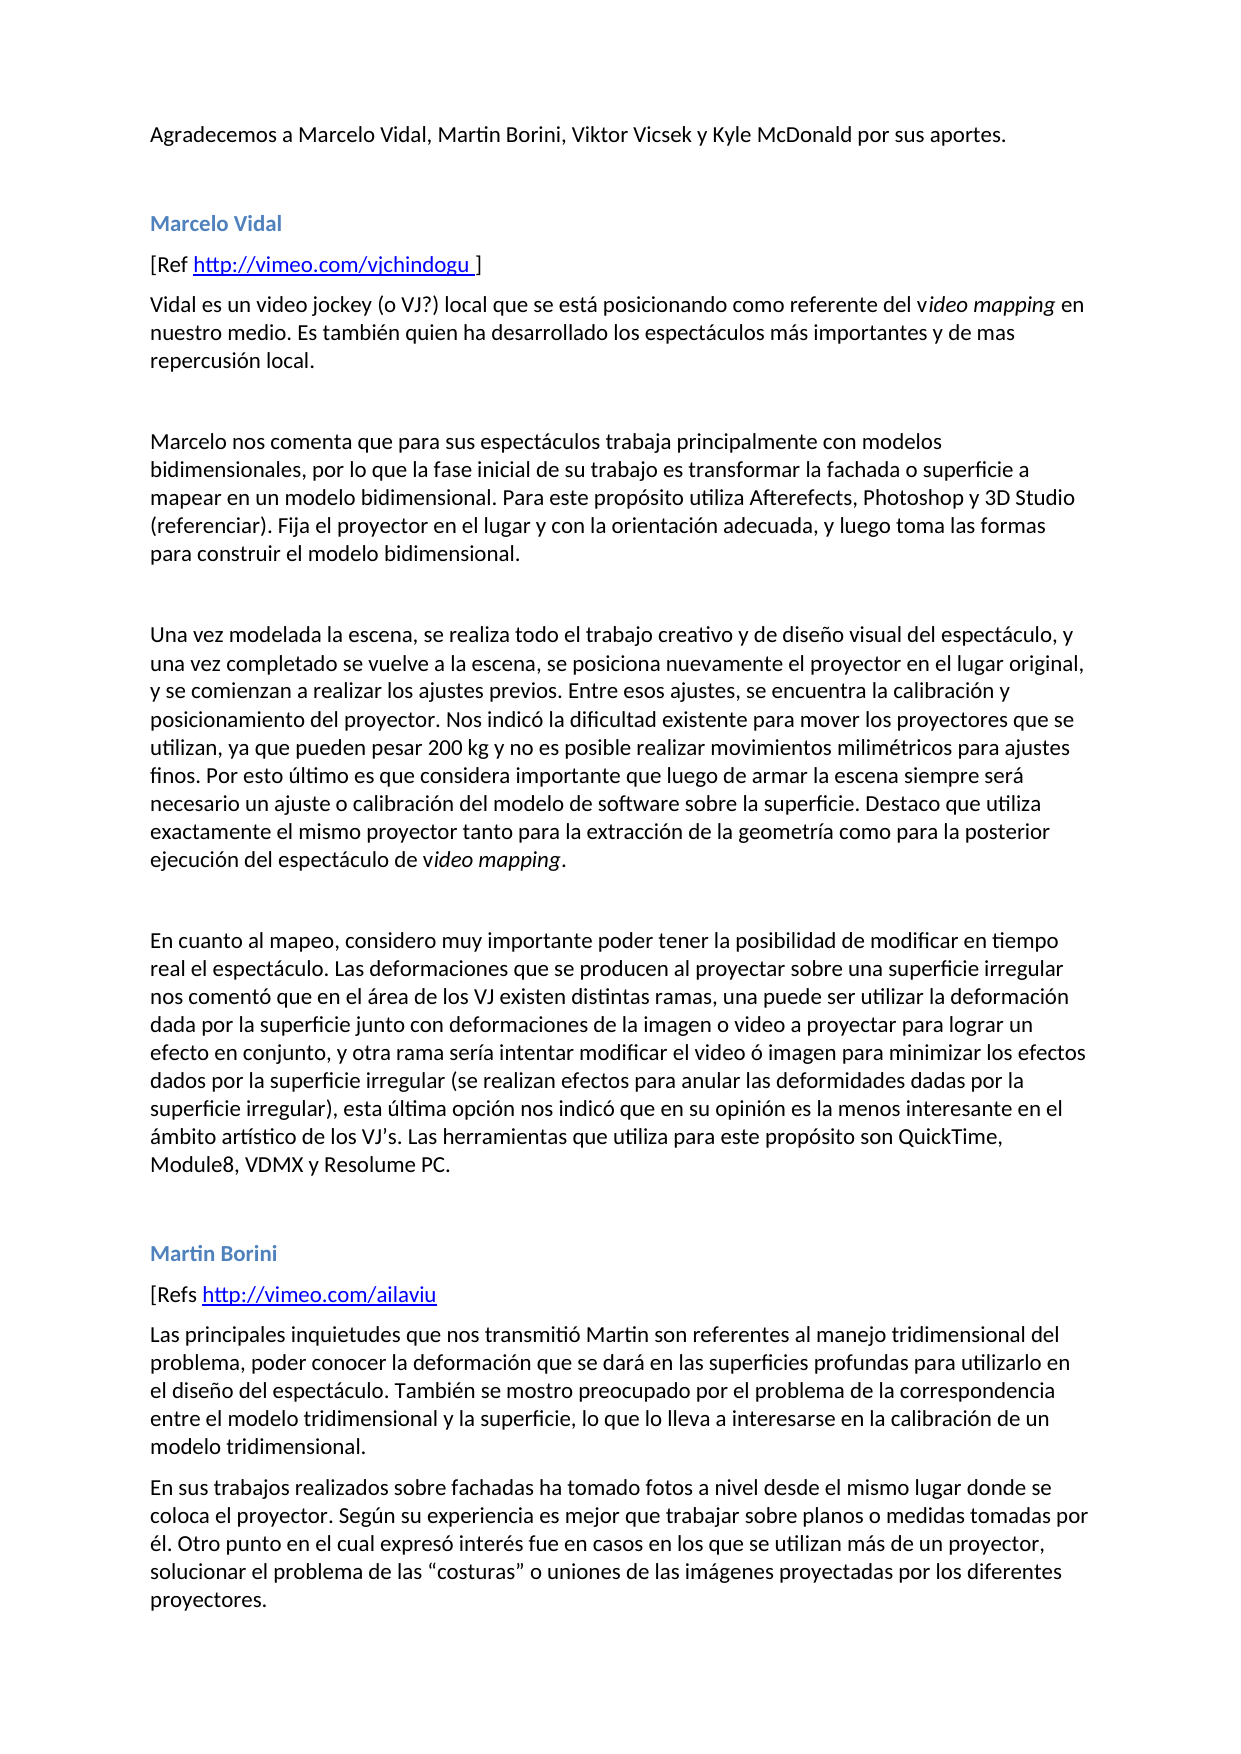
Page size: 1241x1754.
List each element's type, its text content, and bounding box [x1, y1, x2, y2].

text Las principales inquietudes que nos transmitió Martin son referentes al manejo tridimensional del problema, poder conocer la deformación que se dará en las superficies profundas para utilizarlo en el diseño del espectáculo. También se mostro preocupado por el problema de la correspondencia entre el modelo tridimensional y la superficie, lo que lo lleva a interesarse en la calibración de un modelo tridimensional. [150, 1320, 1090, 1461]
text En cuanto al mapeo, considero muy importante poder tener la posibilidad de modificar en tiempo real el espectáculo. Las deformaciones que se producen al proyectar sobre una superficie irregular nos comentó que en el área de los VJ existen distintas ramas, una puede ser utilizar la deformación dada por la superficie junto con deformaciones de la imagen o video a proyectar para lograr un efecto en conjunto, y otra rama sería intentar modificar el video ó imagen para minimizar los efectos dados por la superficie irregular (se realizan efectos para anular las deformidades dadas por la superficie irregular), esta última opción nos indicó que en su opinión es la menos interesante en el ámbito artístico de los VJ’s. Las herramientas que utiliza para este propósito son QuickTime, Module8, VDMX y Resolume PC. [150, 926, 1090, 1178]
text Una vez modelada la escena, se realiza todo el trabajo creativo y de diseño visual del espectáculo, y una vez completado se vuelve a la escena, se posiciona nuevamente el proyector en el lugar original, y se comienzan a realizar los ajustes previos. Entre esos ajustes, se encuentra la calibración y posicionamiento del proyector. Nos indicó la dificultad existente para mover los proyectores que se utilizan, ya que pueden pesar 200 kg y no es posible realizar movimientos milimétricos para ajustes finos. Por esto último es que considera importante que luego de armar la escena siempre será necesario un ajuste o calibración del modelo de software sobre la superficie. Destaco que utiliza exactamente el mismo proyector tanto para la extracción de la geometría como para la posterior ejecución del espectáculo de video mapping. [150, 621, 1090, 873]
text Marcelo nos comenta que para sus espectáculos trabaja principalmente con modelos bidimensionales, por lo que la fase inicial de su trabajo es transformar la fachada o superficie a mapear en un modelo bidimensional. Para este propósito utiliza Afterefects, Photoshop y 3D Studio (referenciar). Fija el proyector en el lugar y con la orientación adecuada, y luego toma las formas para construir el modelo bidimensional. [150, 427, 1090, 568]
subtitle Martin Borini [150, 1239, 1090, 1267]
subtitle Marcelo Vidal [150, 209, 1090, 237]
text Vidal es un video jockey (o VJ?) local que se está posicionando como referente del video mapping en nuestro medio. Es también quien ha desarrollado los espectáculos más importantes y de mas repercusión local. [150, 290, 1090, 374]
text [Ref http://vimeo.com/vjchindogu ] [150, 250, 1090, 278]
text Agradecemos a Marcelo Vidal, Martin Borini, Viktor Vicsek y Kyle McDonald por sus aportes. [150, 120, 1090, 148]
text En sus trabajos realizados sobre fachadas ha tomado fotos a nivel desde el mismo lugar donde se coloca el proyector. Según su experiencia es mejor que trabajar sobre planos o medidas tomadas por él. Otro punto en el cual expresó interés fue en casos en los que se utilizan más de un proyector, solucionar el problema de las “costuras” o uniones de las imágenes proyectadas por los diferentes proyectores. [150, 1473, 1090, 1613]
text [Refs http://vimeo.com/ailaviu [150, 1280, 1090, 1308]
